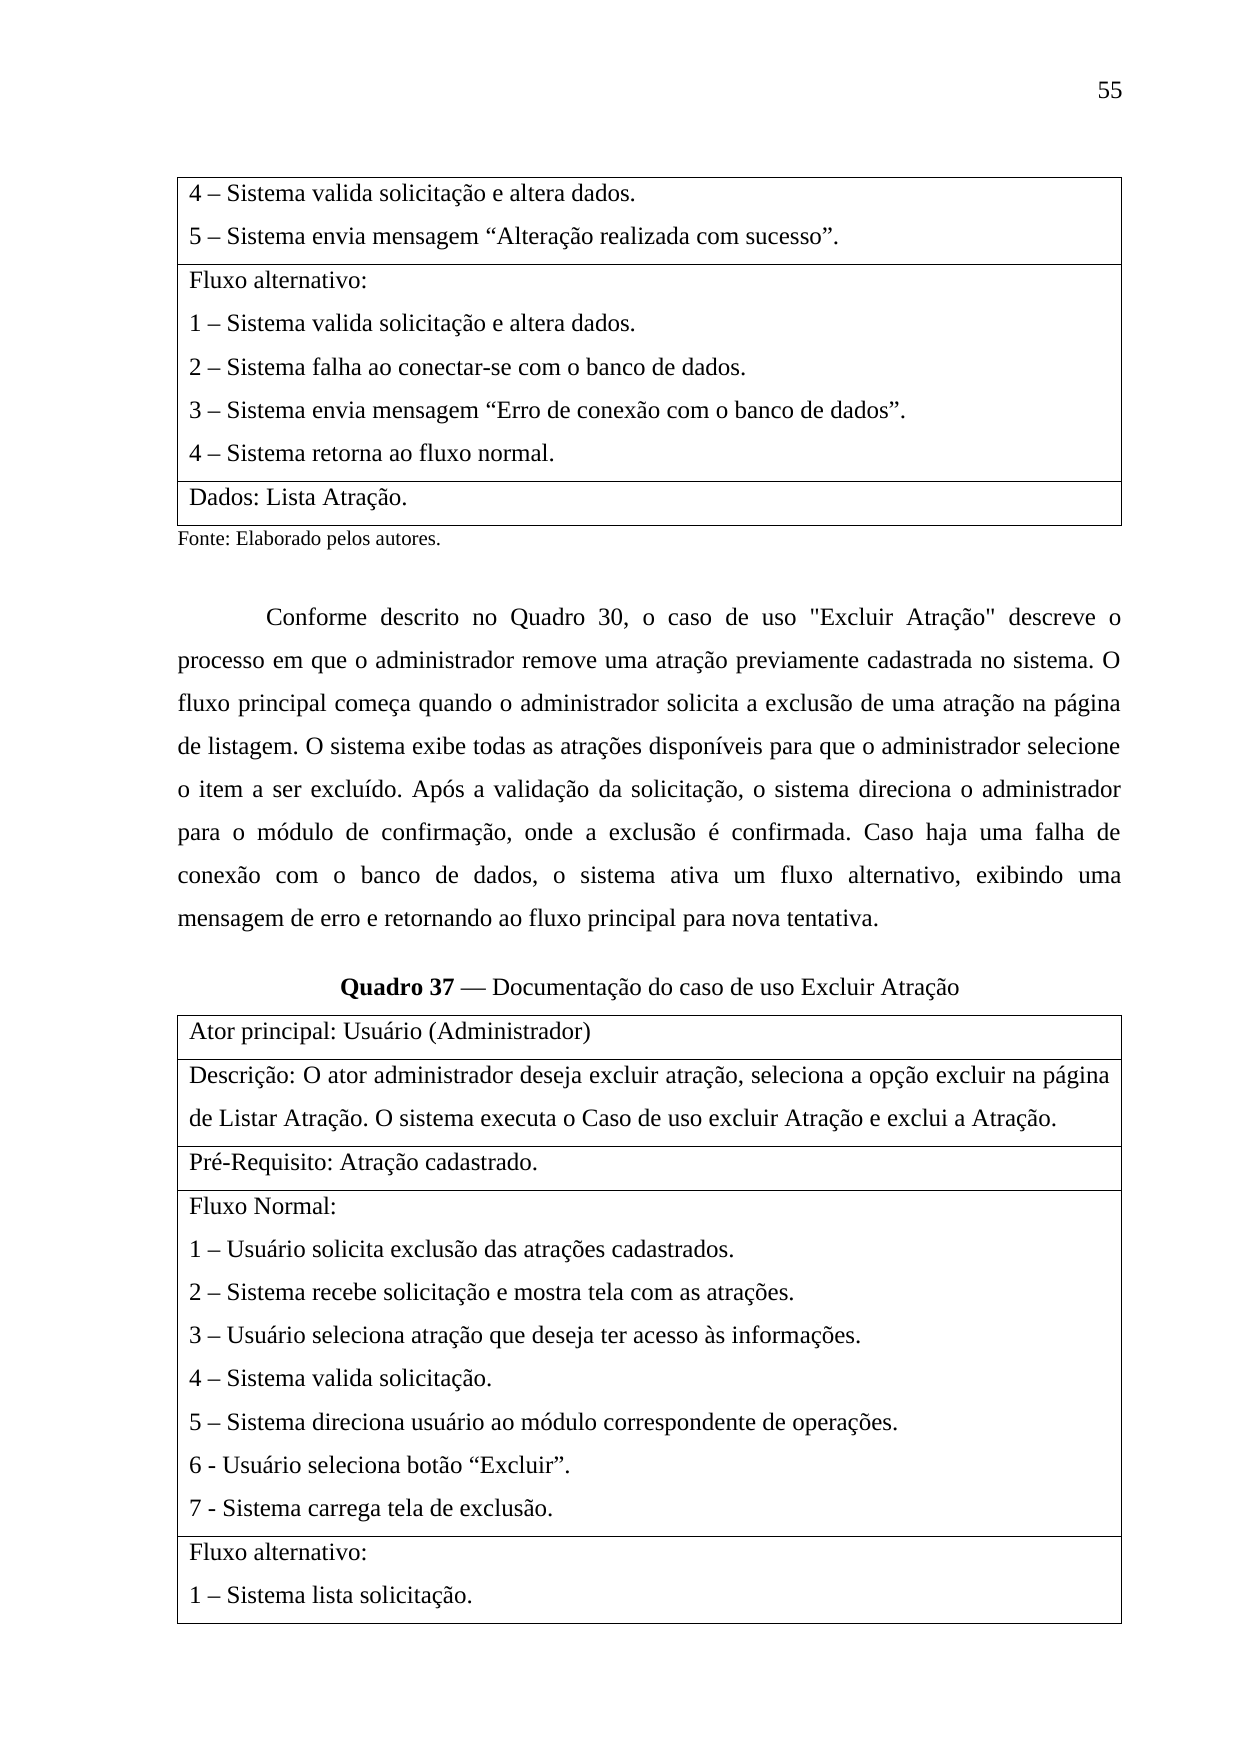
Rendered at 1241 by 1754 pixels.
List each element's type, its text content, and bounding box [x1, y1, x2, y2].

text Conforme descrito no Quadro 30, o caso de uso "Excluir Atração" descreve o processo em que o administrador remove uma atração previamente cadastrada no sistema. O fluxo principal começa quando o administrador solicita a exclusão de uma atração na página de listagem. O sistema exibe todas as atrações disponíveis para que o administrador selecione o item a ser excluído. Após a validação da solicitação, o sistema direciona o administrador para o módulo de confirmação, onde a exclusão é confirmada. Caso haja uma falha de conexão com o banco de dados, o sistema ativa um fluxo alternativo, exibindo uma mensagem de erro e retornando ao fluxo principal para nova tentativa. [177, 602, 1122, 932]
table_cell Fluxo Normal: 1 – Usuário solicita exclusão das atrações cadastrados. 2 – Sistema recebe solicitação e mostra tela com as atrações. 3 – Usuário seleciona atração que deseja ter acesso às informações. 4 – Sistema valida solicitação. 5 – Sistema direciona usuário ao módulo correspondente de operações. 6 - Usuário seleciona botão “Excluir”. 7 - Sistema carrega tela de exclusão. [178, 1191, 1121, 1536]
table_cell Pré-Requisito: Atração cadastrado. [178, 1147, 1121, 1190]
table_cell Descrição: O ator administrador deseja excluir atração, seleciona a opção excluir na página de Listar Atração. O sistema executa o Caso de uso excluir Atração e exclui a Atração. [178, 1060, 1121, 1146]
table_header Ator principal: Usuário (Administrador) [178, 1016, 1121, 1059]
table_cell Dados: Lista Atração. [178, 482, 1121, 525]
table_cell Fluxo alternativo: 1 – Sistema valida solicitação e altera dados. 2 – Sistema falha ao conectar-se com o banco de dados. 3 – Sistema envia mensagem “Erro de conexão com o banco de dados”. 4 – Sistema retorna ao fluxo normal. [178, 265, 1121, 481]
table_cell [178, 1537, 1121, 1623]
text Fonte: Elaborado pelos autores. [177, 526, 1122, 550]
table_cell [178, 178, 1121, 264]
